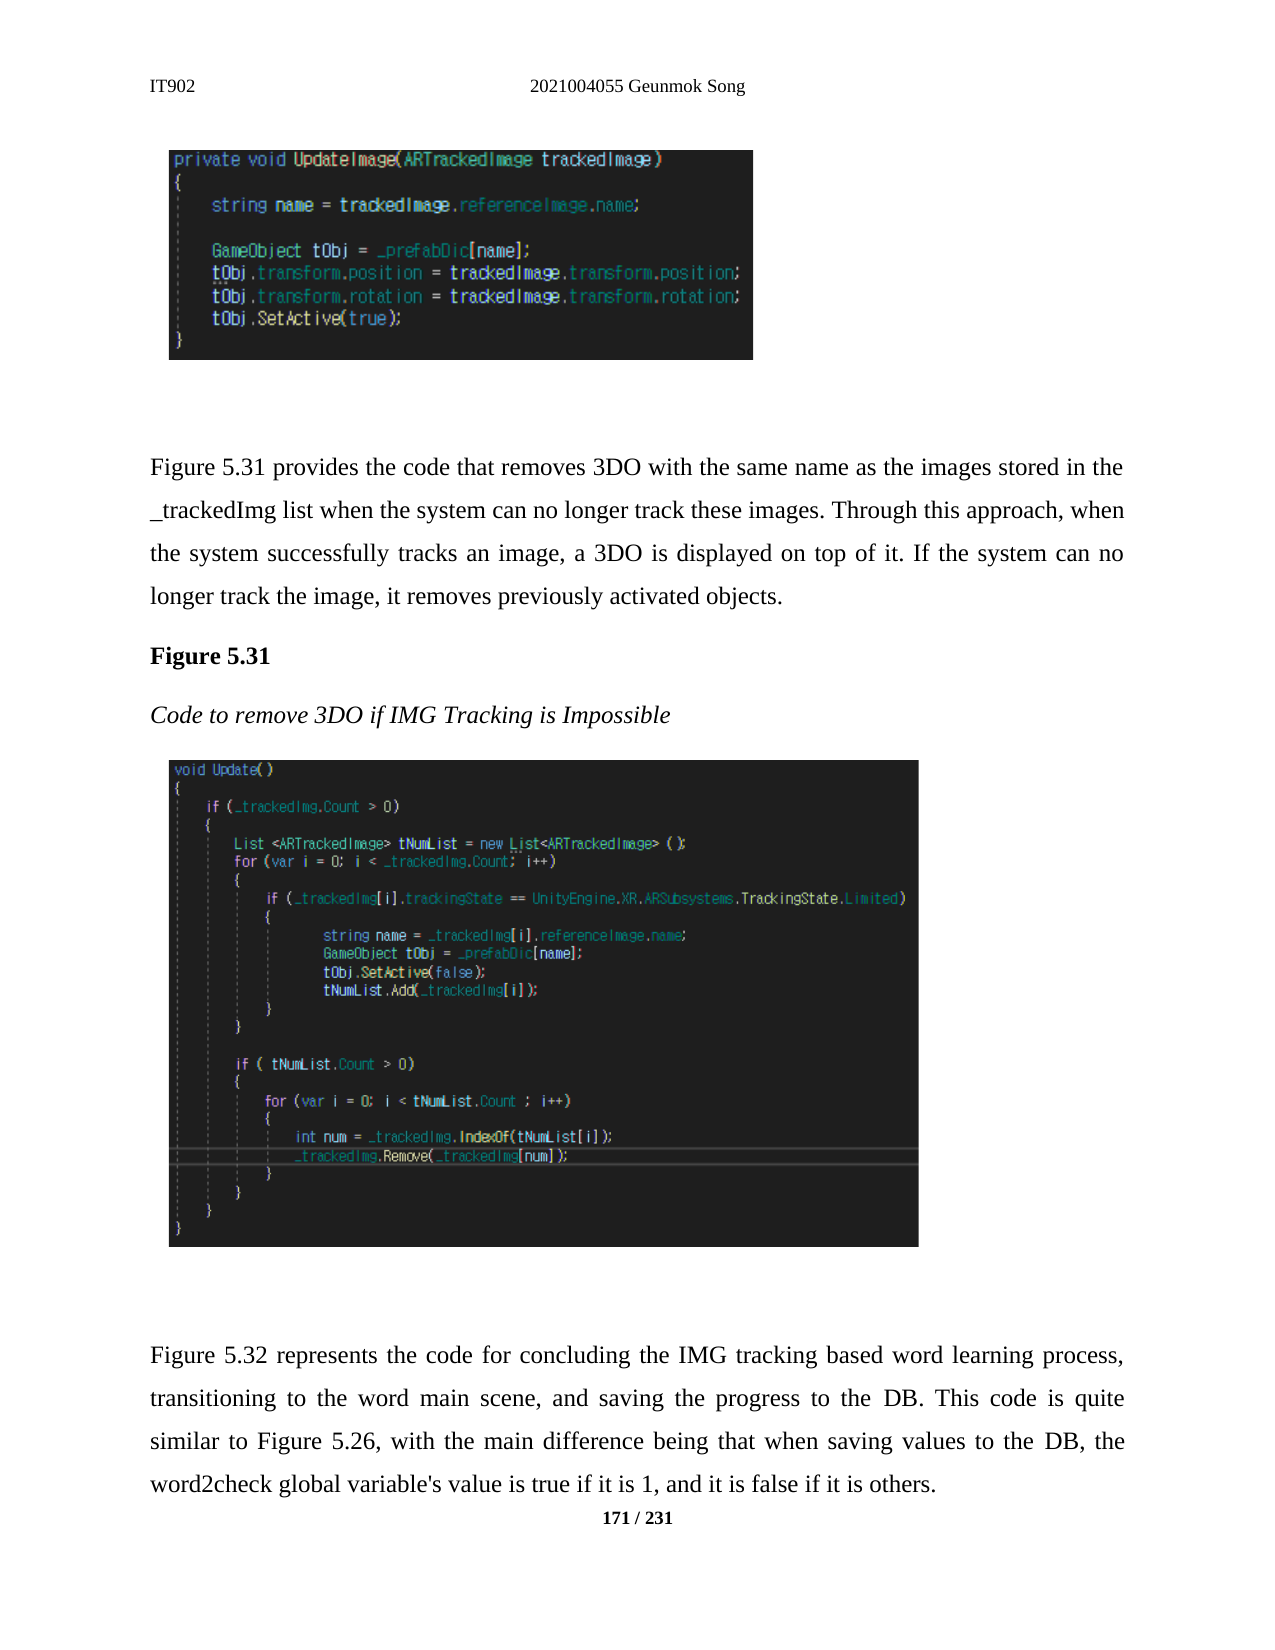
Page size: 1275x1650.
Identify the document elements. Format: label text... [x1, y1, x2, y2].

text Figure 5.32 represents the code for concluding the IMG tracking based word learning process, transitioning to the word main scene, and saving the progress to the DB. This code is quite similar to Figure 5.26, with the main difference being that when saving values to the DB, the word2check global variable's value is true if it is 1, and it is false if it is others. [150, 1340, 1125, 1498]
text Figure 5.31 [150, 641, 1125, 669]
text Figure 5.31 provides the code that removes 3DO with the same name as the images stored in the _trackedImg list when the system can no longer track these images. Through this approach, when the system successfully tracks an image, a 3DO is displayed on top of it. If the system can no longer track the image, it removes previously activated objects. [150, 452, 1125, 610]
text Code to remove 3DO if IMG Tracking is Impossible [150, 701, 1125, 729]
